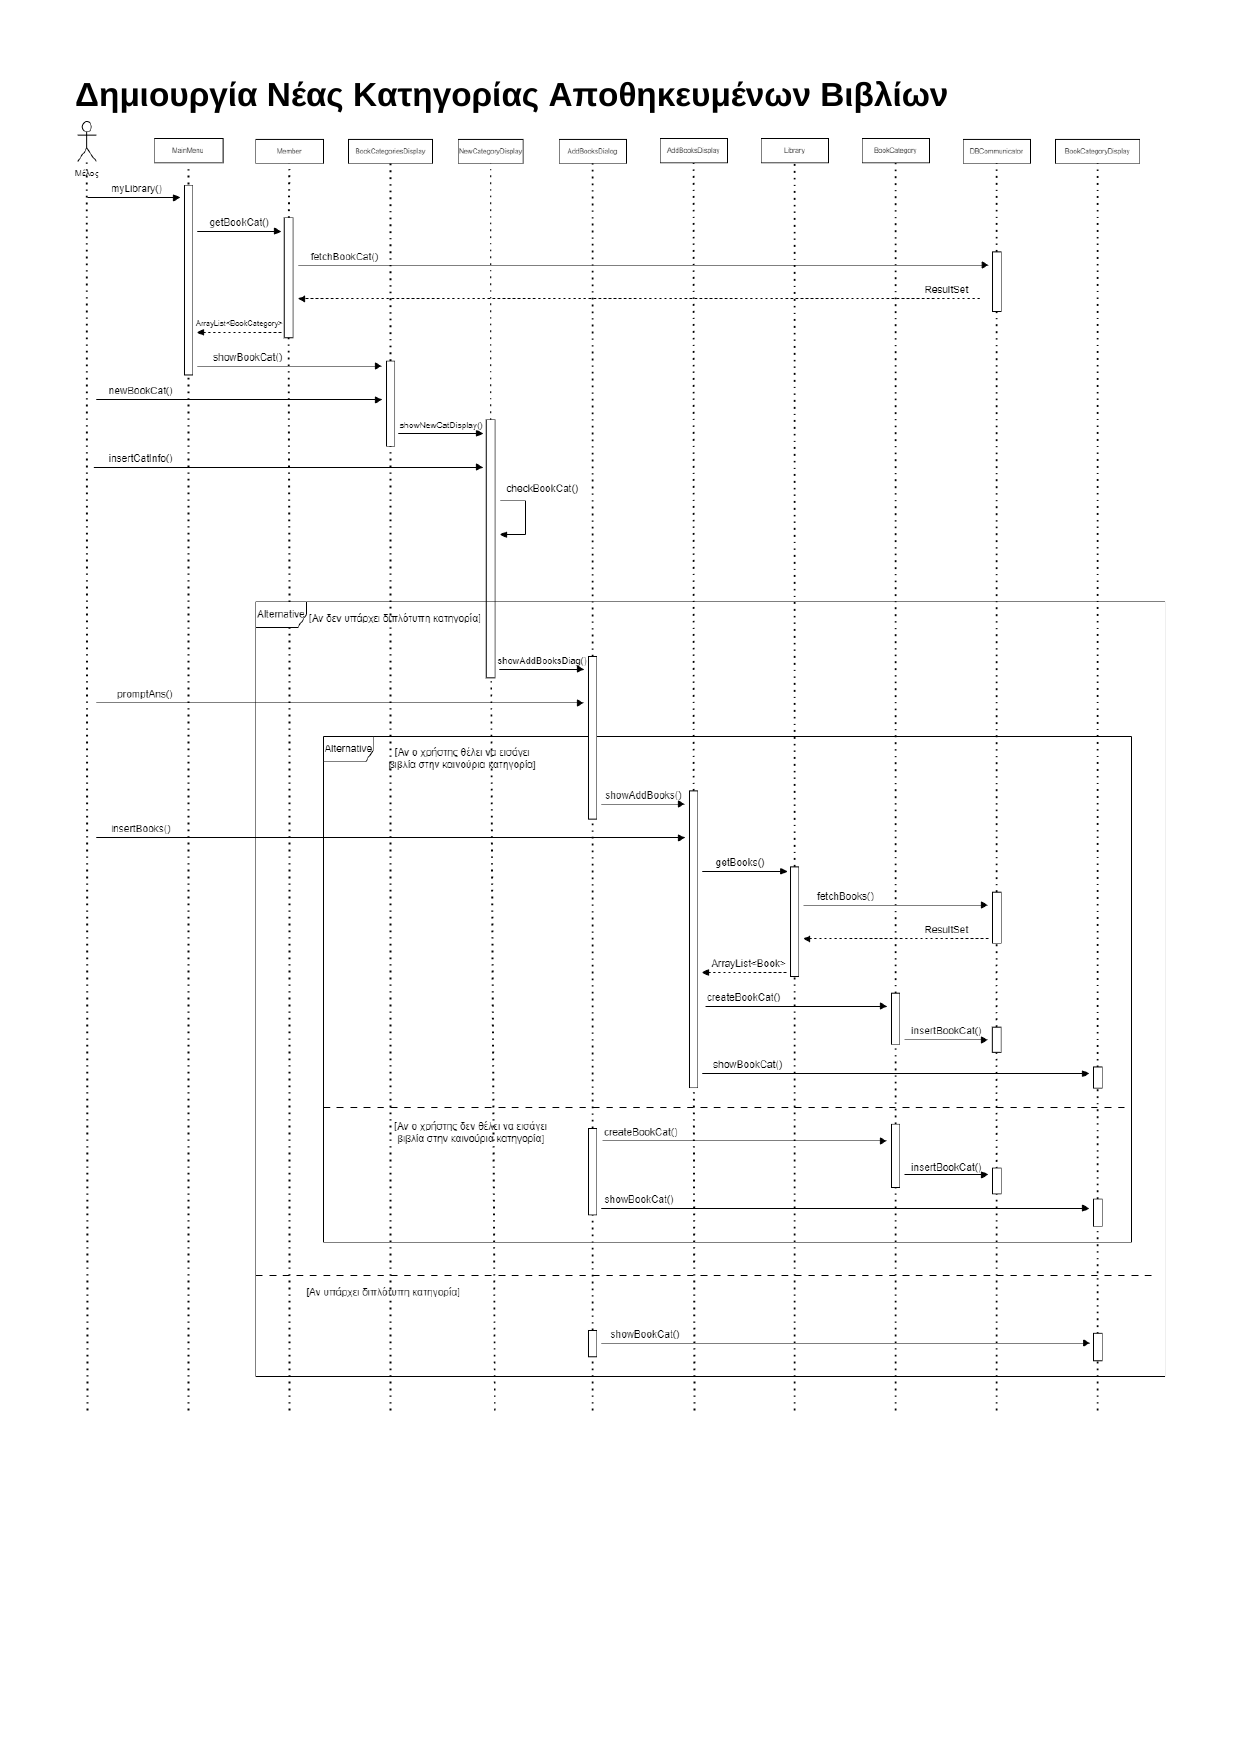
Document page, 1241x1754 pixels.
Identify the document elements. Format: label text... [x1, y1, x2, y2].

picture [75, 121, 1166, 1413]
text Δημιουργία Νέας Κατηγορίας Αποθηκευμένων Βιβλίων [75, 75, 1165, 113]
